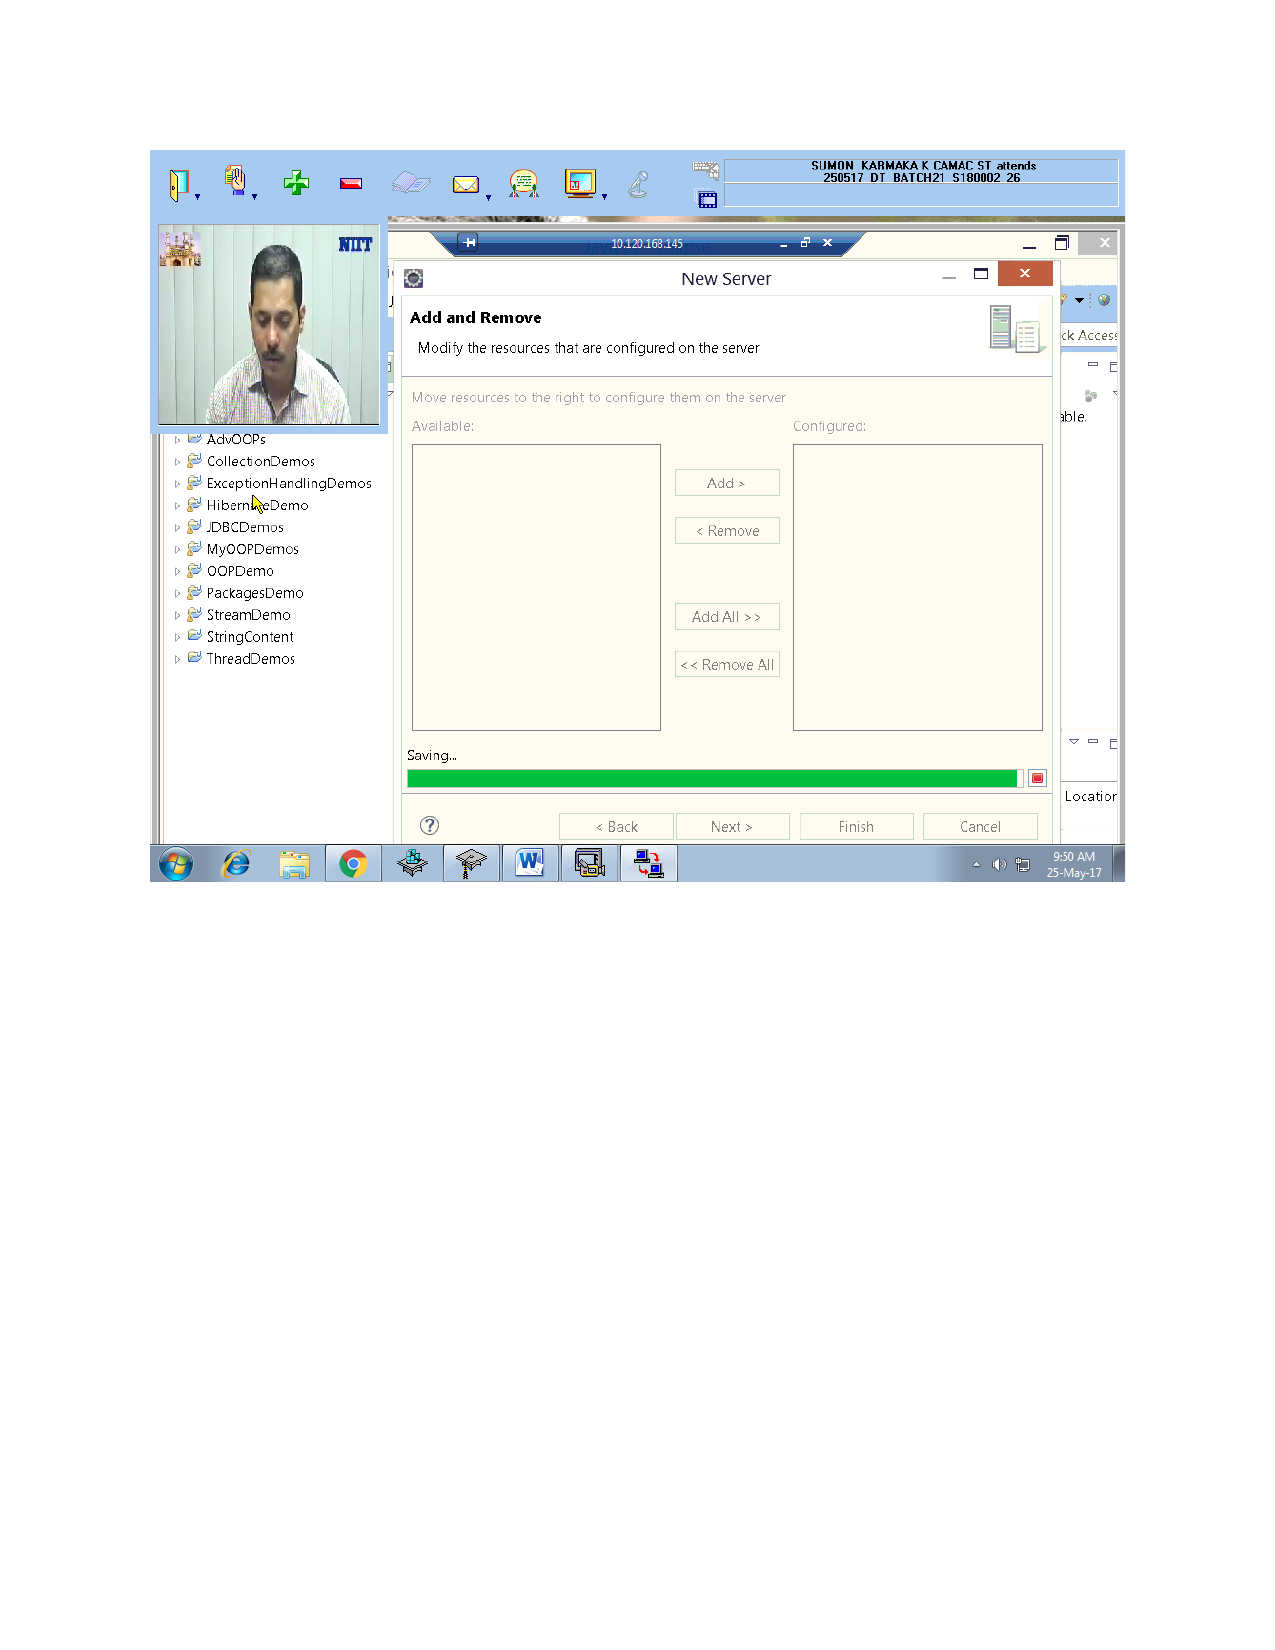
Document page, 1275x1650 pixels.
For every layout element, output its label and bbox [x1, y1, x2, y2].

picture [150, 150, 1125, 882]
